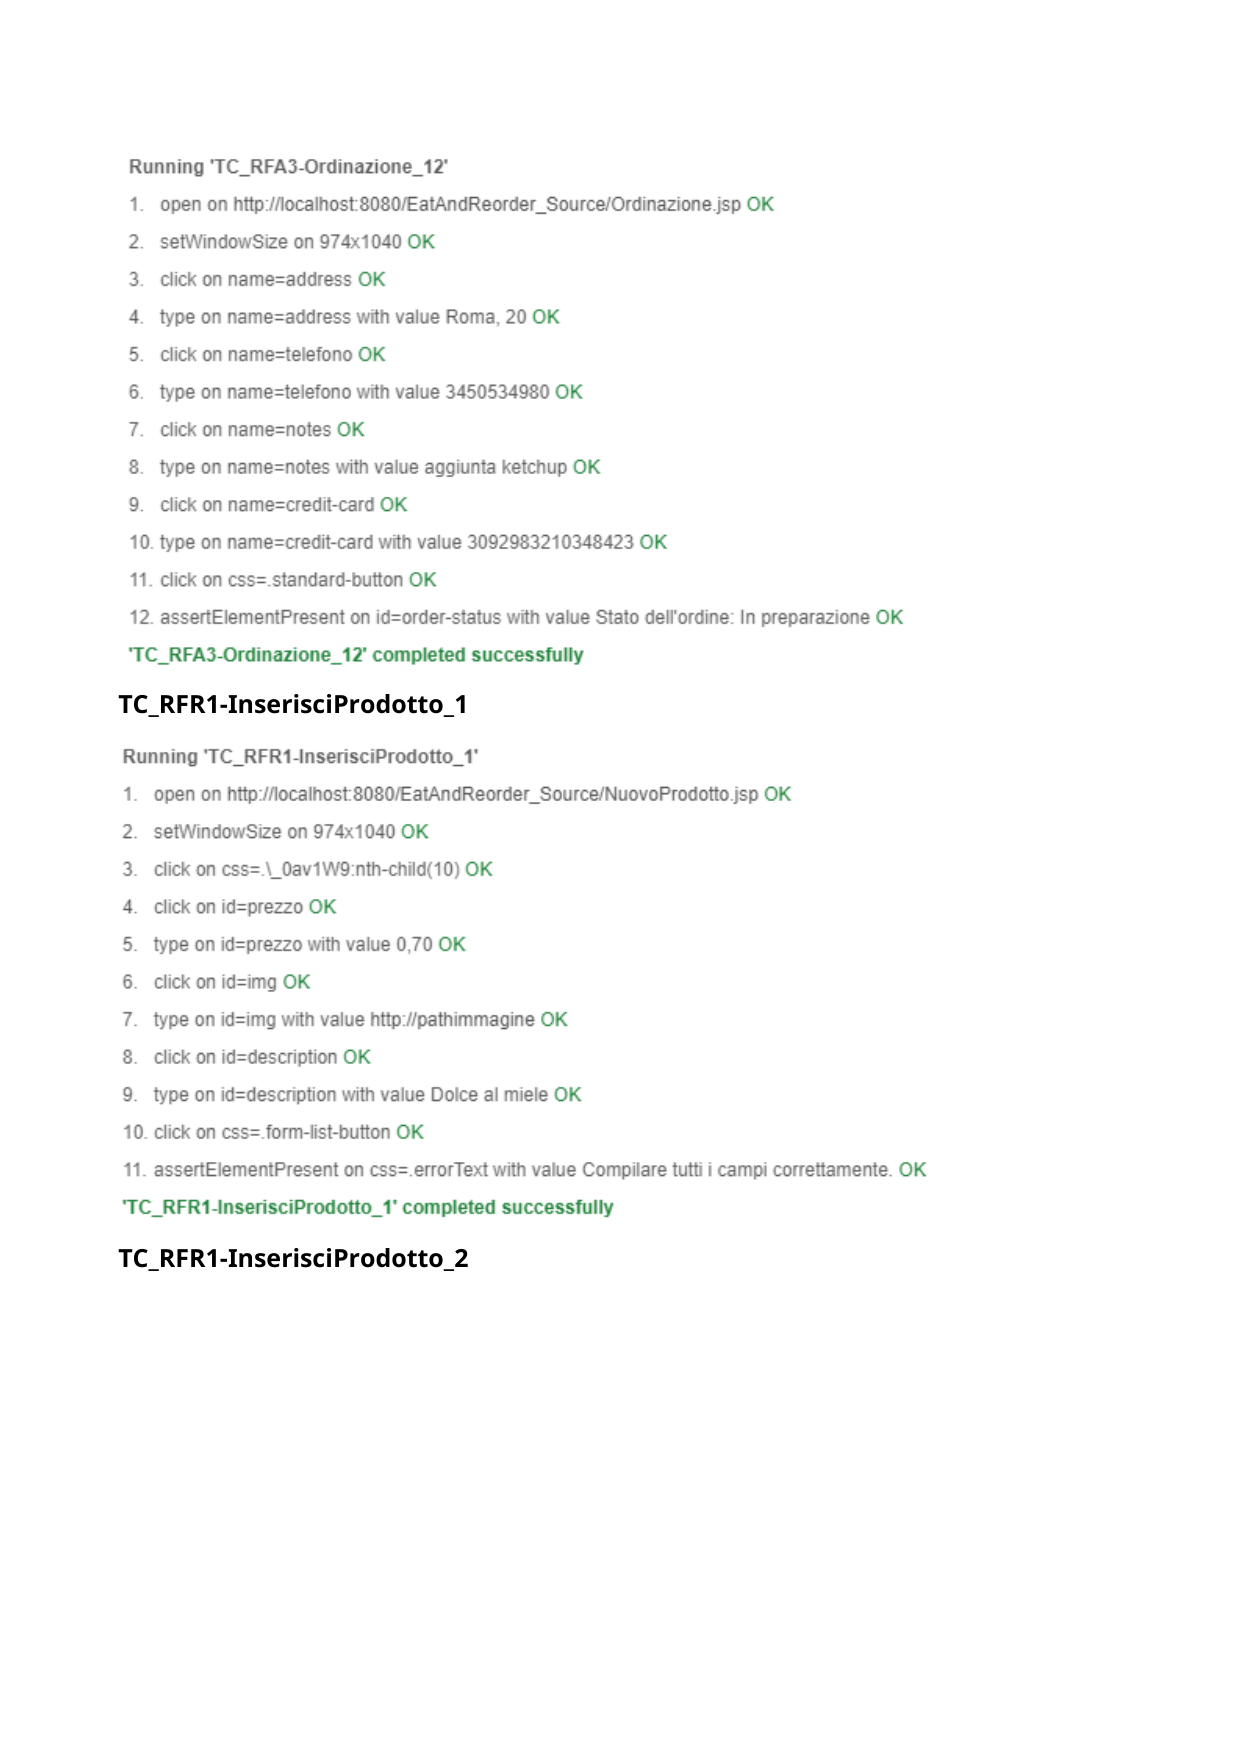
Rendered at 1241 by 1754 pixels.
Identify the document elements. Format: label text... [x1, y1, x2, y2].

text TC_RFR1-InserisciProdotto_2 [118, 1240, 1122, 1274]
picture [118, 147, 914, 668]
picture [118, 740, 934, 1222]
text TC_RFR1-InserisciProdotto_1 [118, 687, 1122, 721]
